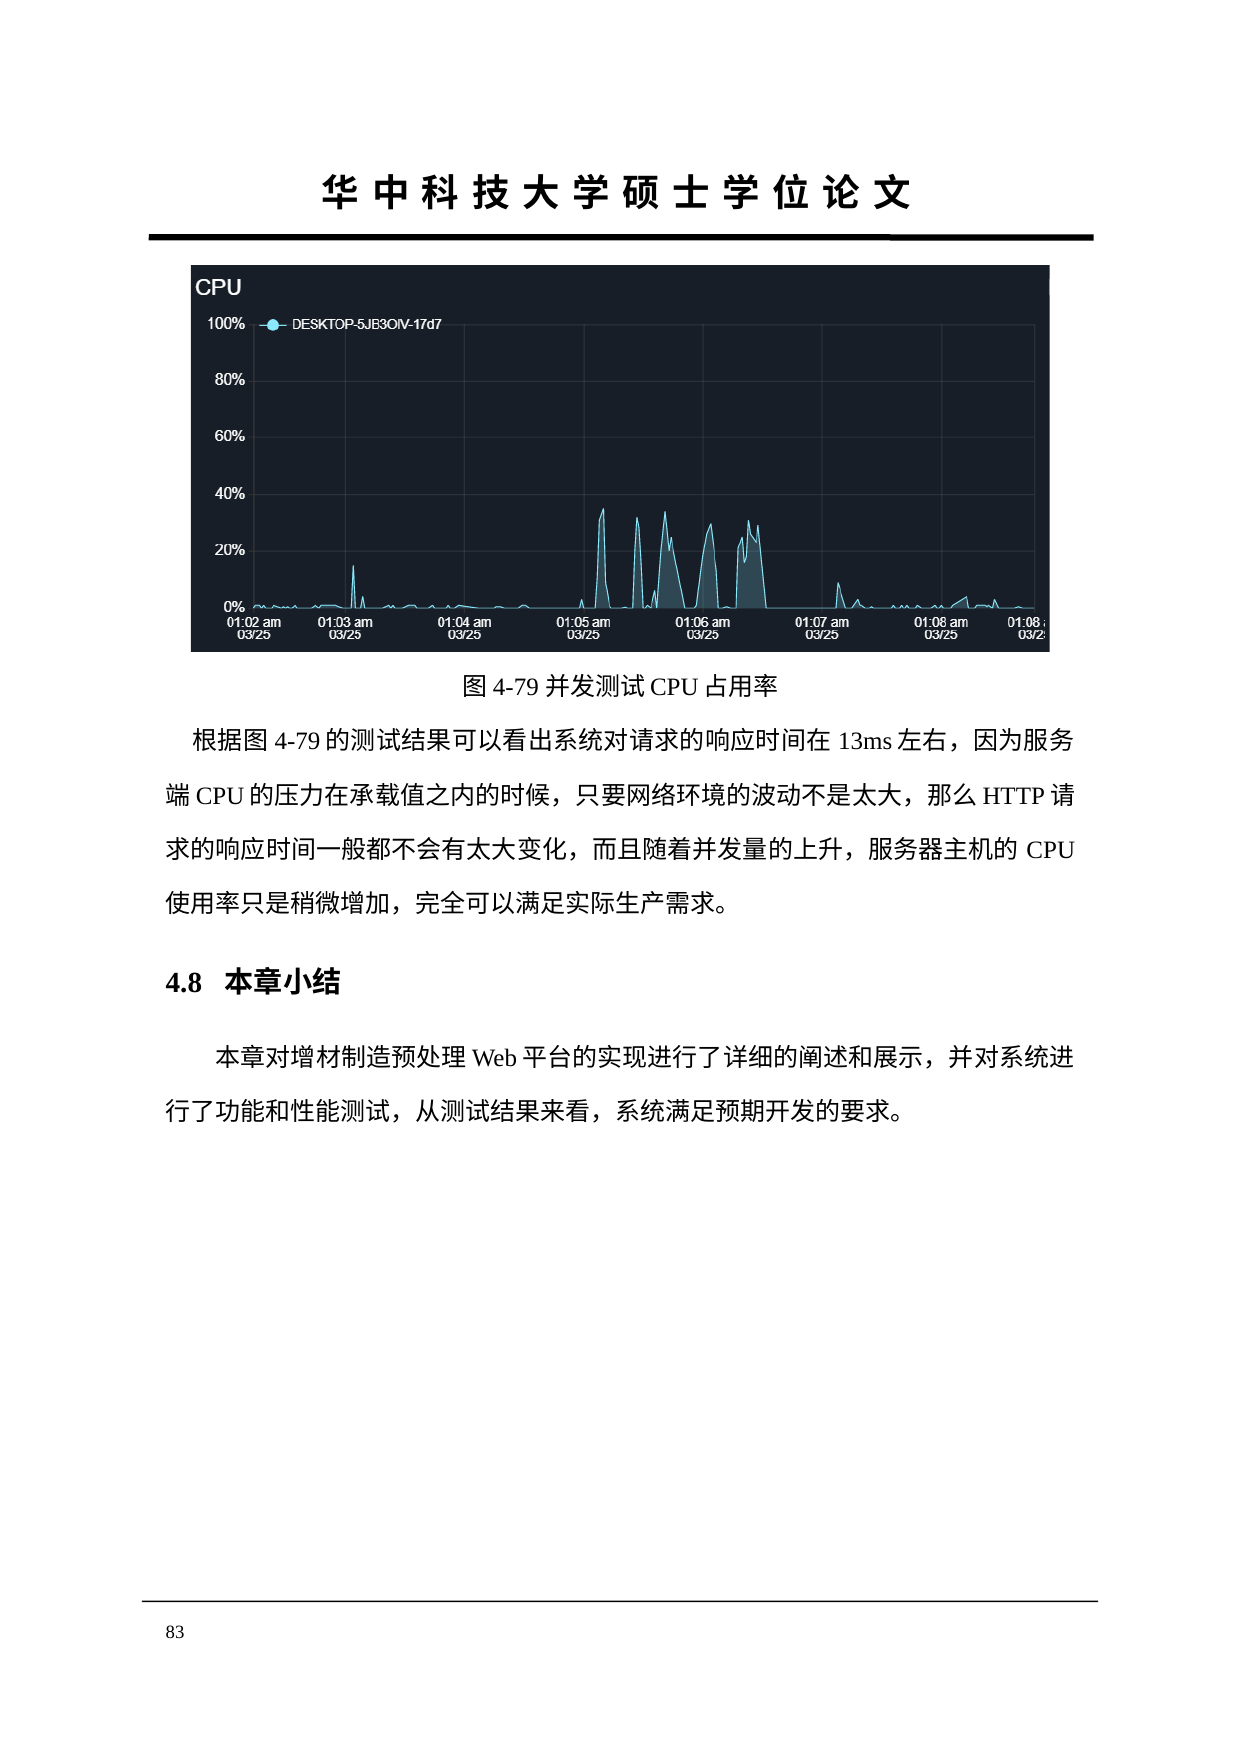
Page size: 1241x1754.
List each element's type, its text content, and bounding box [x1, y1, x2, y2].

text 本章对增材制造预处理Web平台的实现进行了详细的阐述和展示，并对系统进行了功能和性能测试，从测试结果来看，系统满足预期开发的要求。 [165, 1037, 1075, 1128]
subtitle 本章小结 [165, 959, 1075, 1001]
picture [190, 265, 1050, 652]
